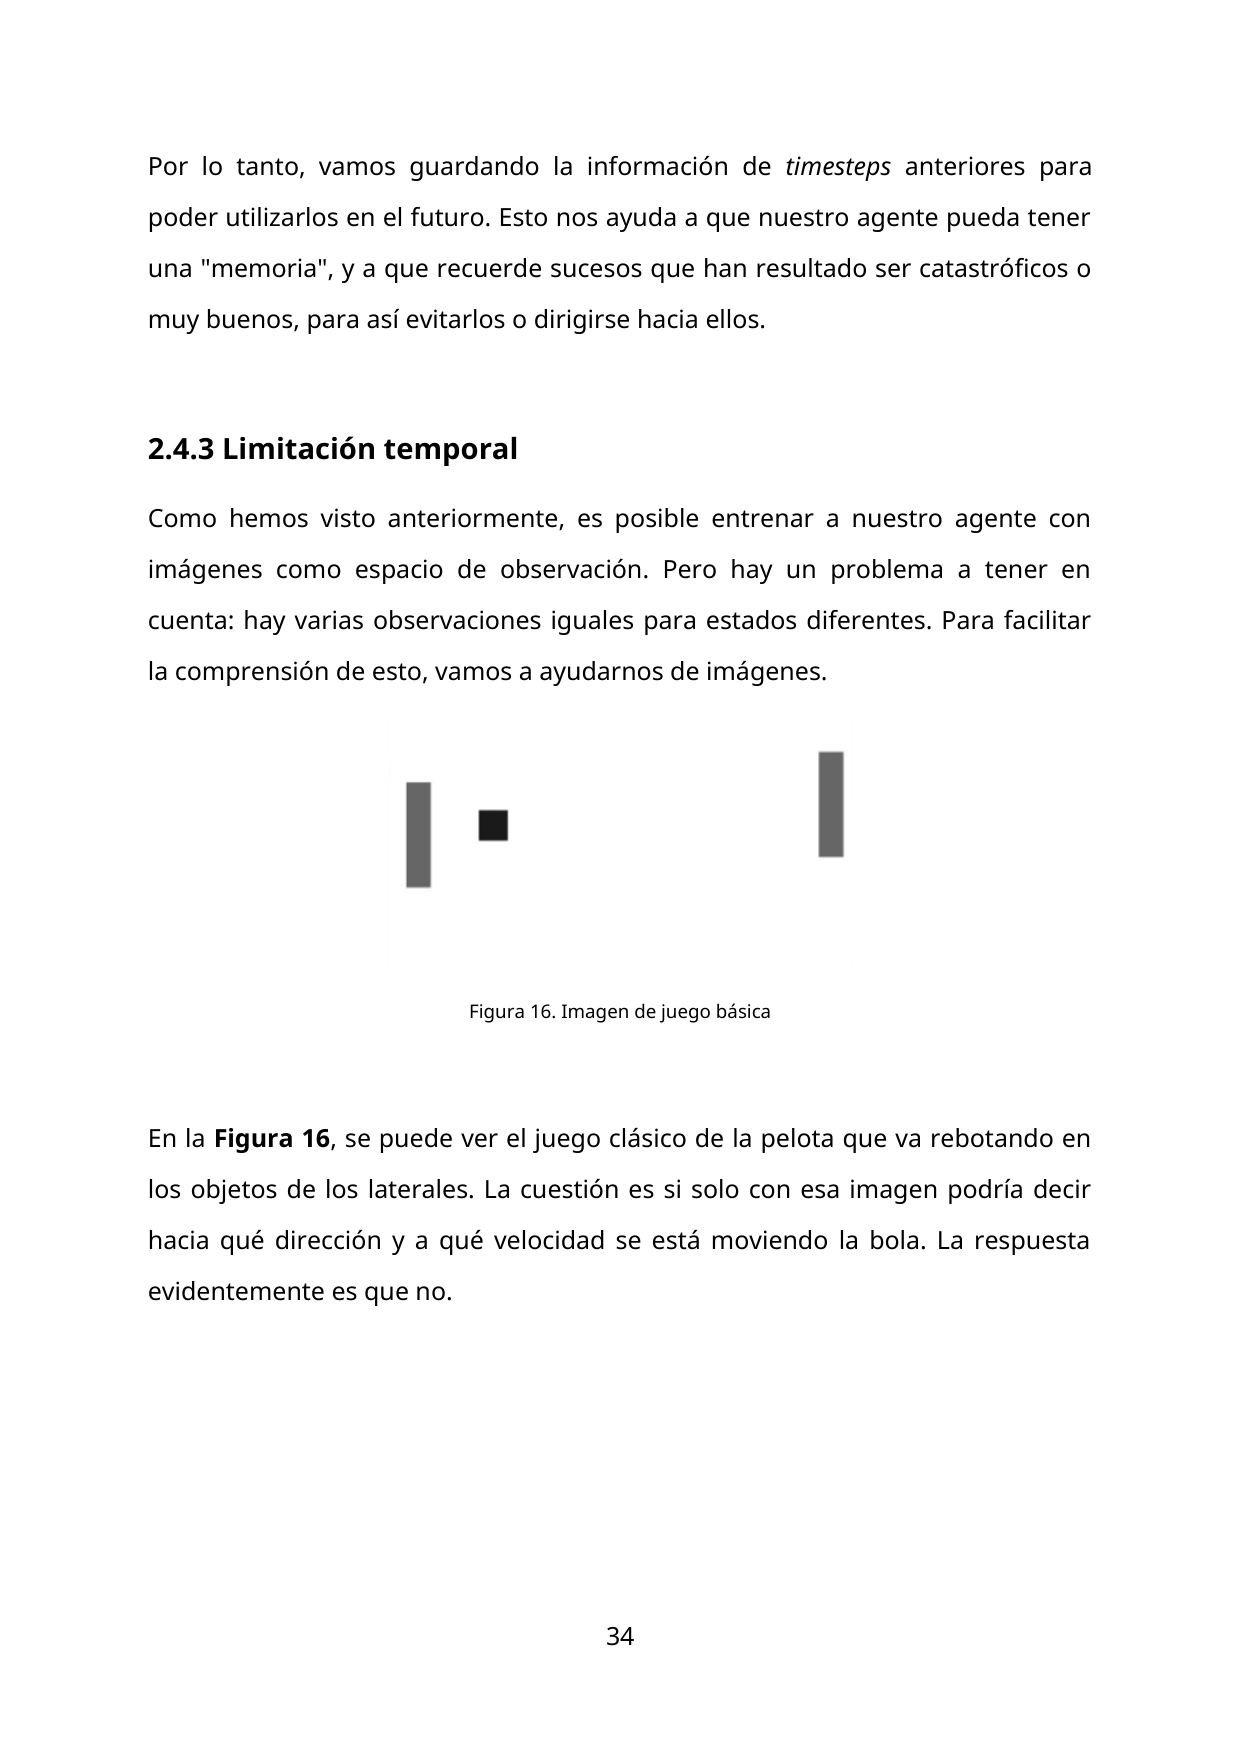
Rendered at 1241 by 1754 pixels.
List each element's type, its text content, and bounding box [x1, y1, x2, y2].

text Como hemos visto anteriormente, es posible entrenar a nuestro agente con imágenes como espacio de observación. Pero hay un problema a tener en cuenta: hay varias observaciones iguales para estados diferentes. Para facilitar la comprensión de esto, vamos a ayudarnos de imágenes. [148, 501, 1092, 688]
text Por lo tanto, vamos guardando la información de timesteps anteriores para poder utilizarlos en el futuro. Esto nos ayuda a que nuestro agente pueda tener una "memoria", y a que recuerde sucesos que han resultado ser catastróficos o muy buenos, para así evitarlos o dirigirse hacia ellos. [148, 148, 1092, 336]
text 2.4.3 Limitación temporal [148, 428, 1092, 468]
picture [387, 717, 853, 969]
text En la Figura 16, se puede ver el juego clásico de la pelota que va rebotando en los objetos de los laterales. La cuestión es si solo con esa imagen podría decir hacia qué dirección y a qué velocidad se está moviendo la bola. La respuesta evidentemente es que no. [148, 1121, 1092, 1308]
text Figura 16. Imagen de juego básica [148, 998, 1092, 1023]
